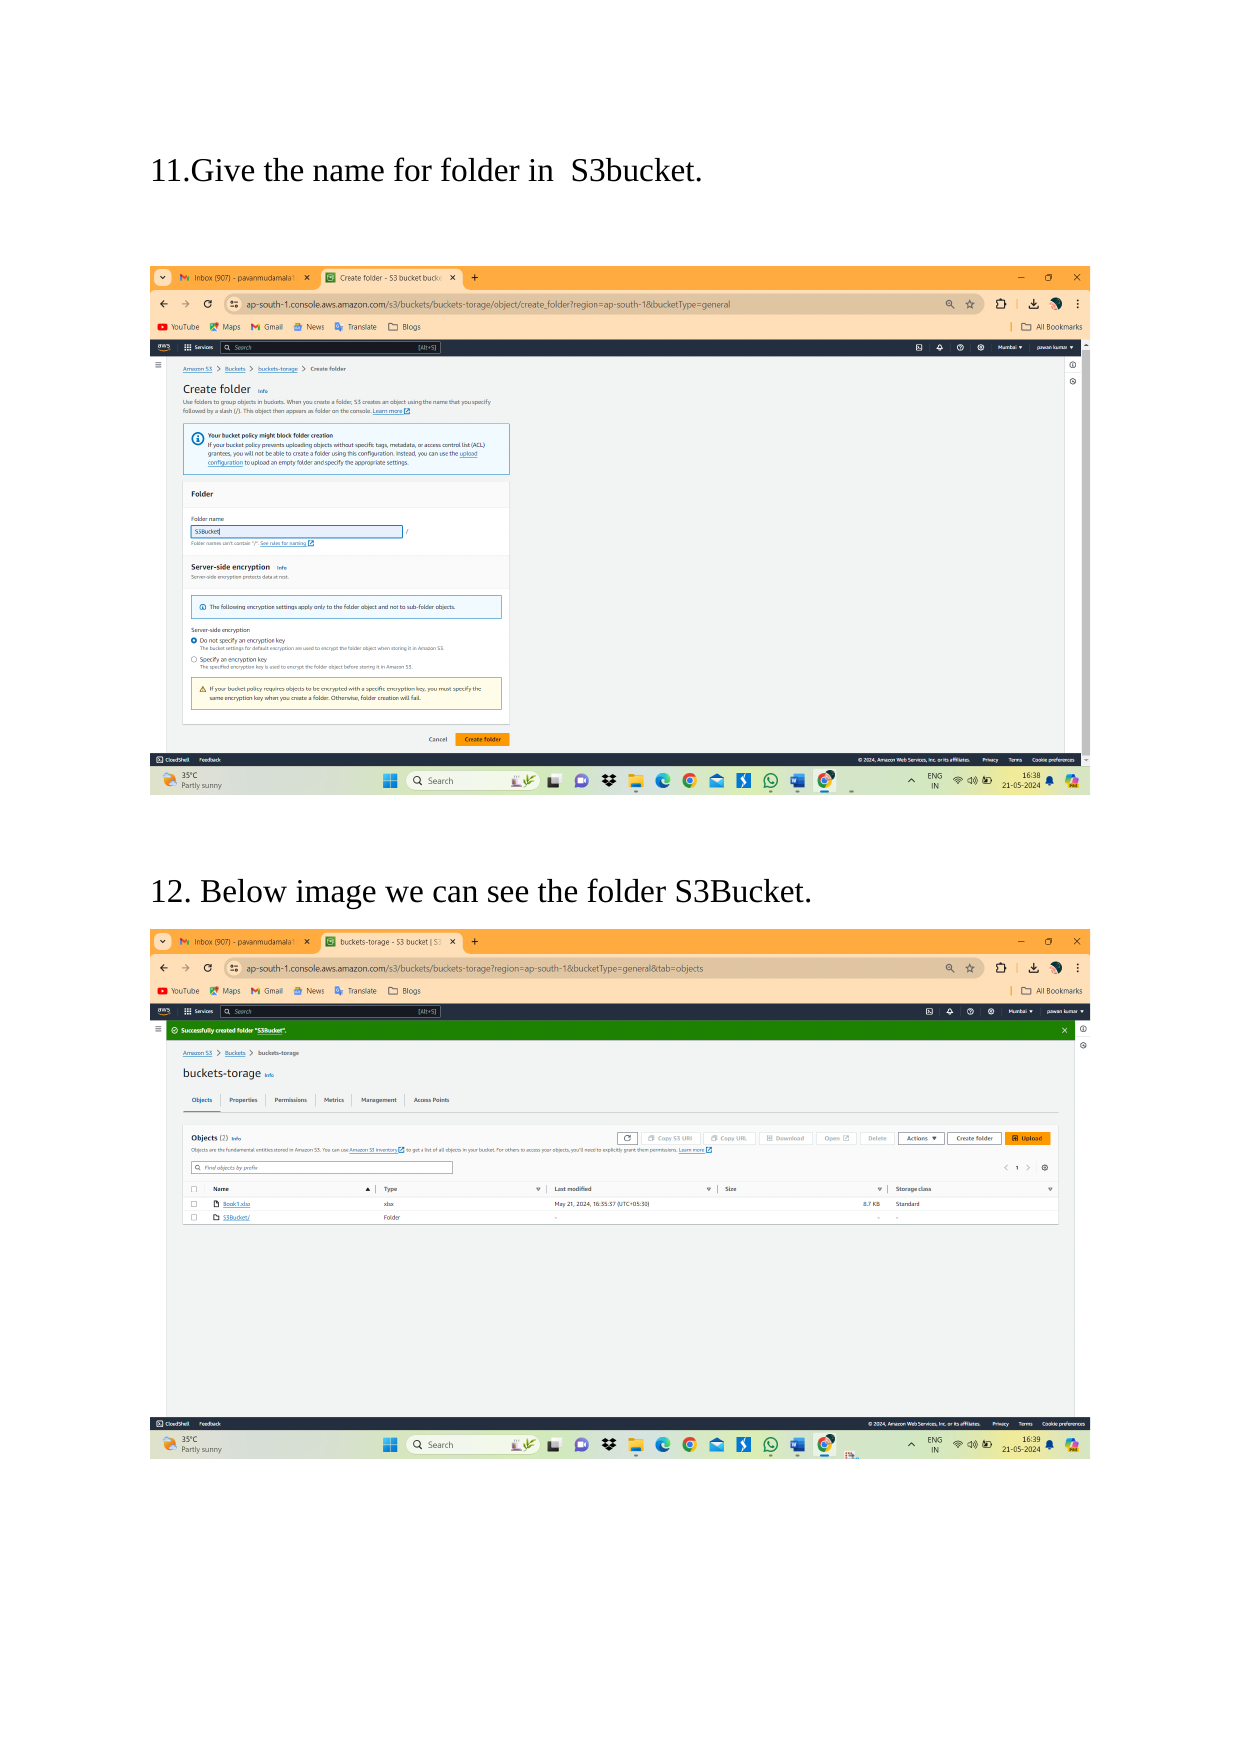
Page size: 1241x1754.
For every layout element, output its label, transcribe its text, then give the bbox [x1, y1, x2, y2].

picture [150, 929, 1091, 1459]
text 11.Give the name for folder in S3bucket. [150, 150, 1090, 188]
picture [150, 266, 1091, 795]
text 12. Below image we can see the folder S3Bucket. [150, 872, 1090, 910]
